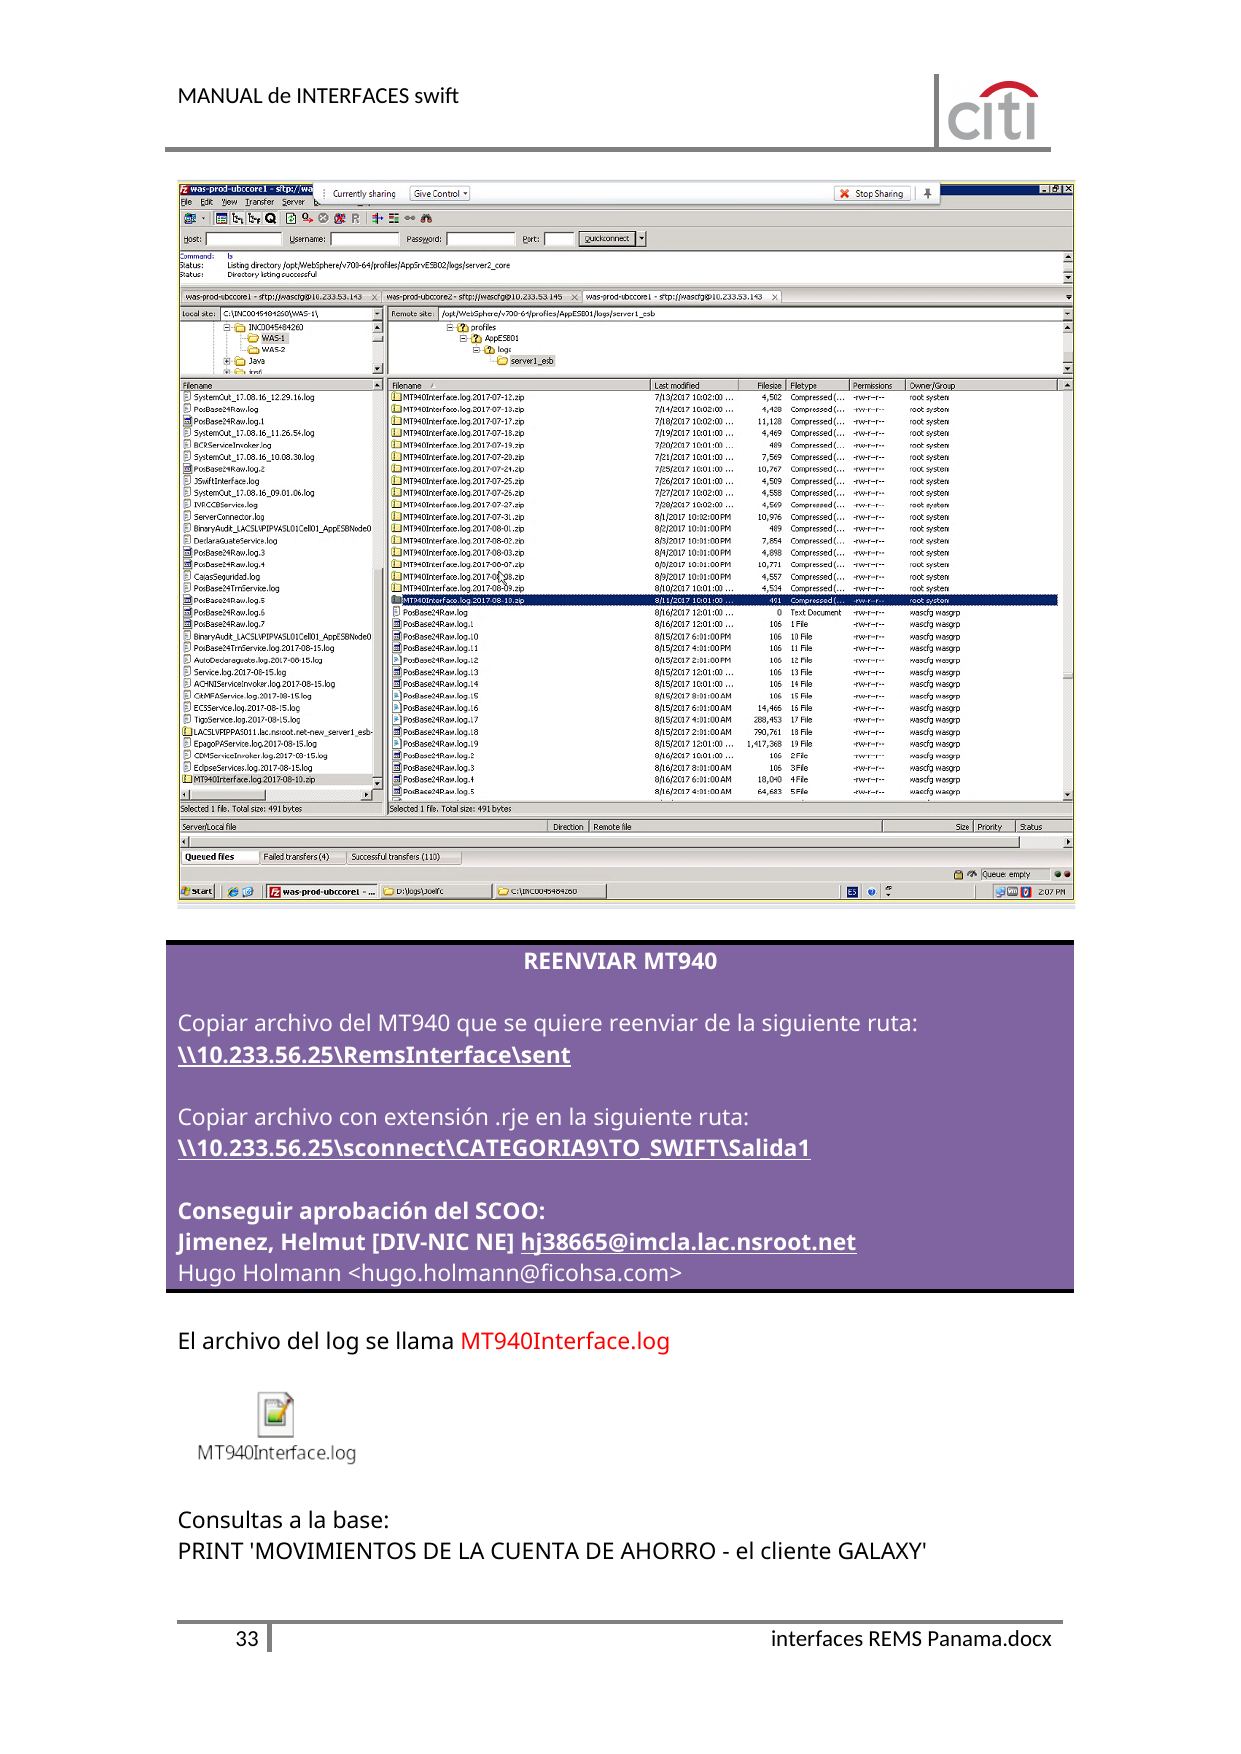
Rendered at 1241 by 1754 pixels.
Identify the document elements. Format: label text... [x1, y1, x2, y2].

text El archivo del log se llama MT940Interface.log [177, 1324, 1063, 1356]
table_header REENVIAR MT940 Copiar archivo del MT940 que se quiere reenviar de la siguiente ruta: \\10.233.56.25\RemsInterface\sent Copiar archivo con extensión .rje en la siguiente ruta: \\10.233.56.25\sconnect\CATEGORIA9\TO_SWIFT\Salida1 Conseguir aprobación del SCOO: Jimenez, Helmut [DIV-NIC NE] hj38665@imcla.lac.nsroot.net Hugo Holmann <hugo.holmann@ficohsa.com> [166, 945, 1074, 1289]
text PRINT 'MOVIMIENTOS DE LA CUENTA DE AHORRO - el cliente GALAXY' [177, 1535, 1063, 1566]
picture [177, 179, 1076, 909]
text Consultas a la base: [177, 1504, 1063, 1535]
picture [948, 81, 1039, 140]
